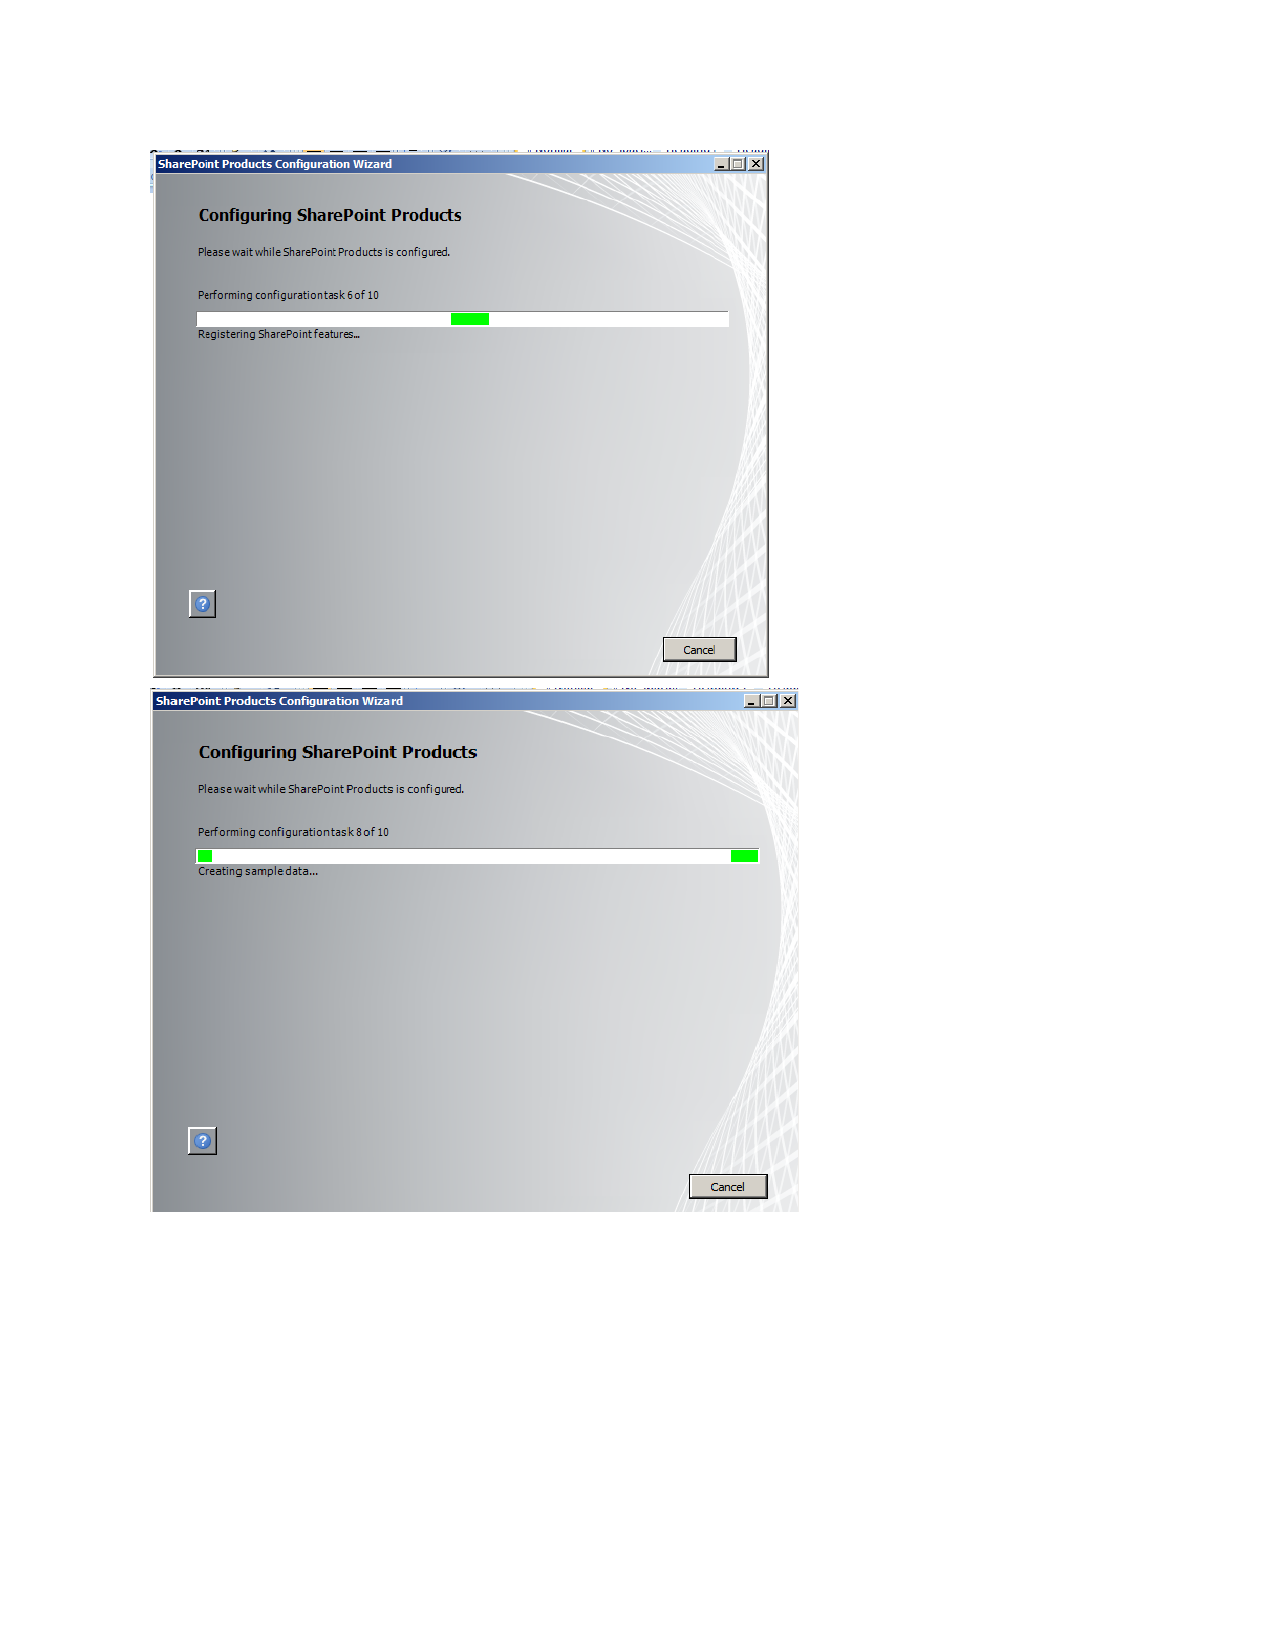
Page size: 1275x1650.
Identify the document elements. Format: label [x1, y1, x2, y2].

picture [150, 150, 769, 678]
picture [150, 688, 799, 1212]
